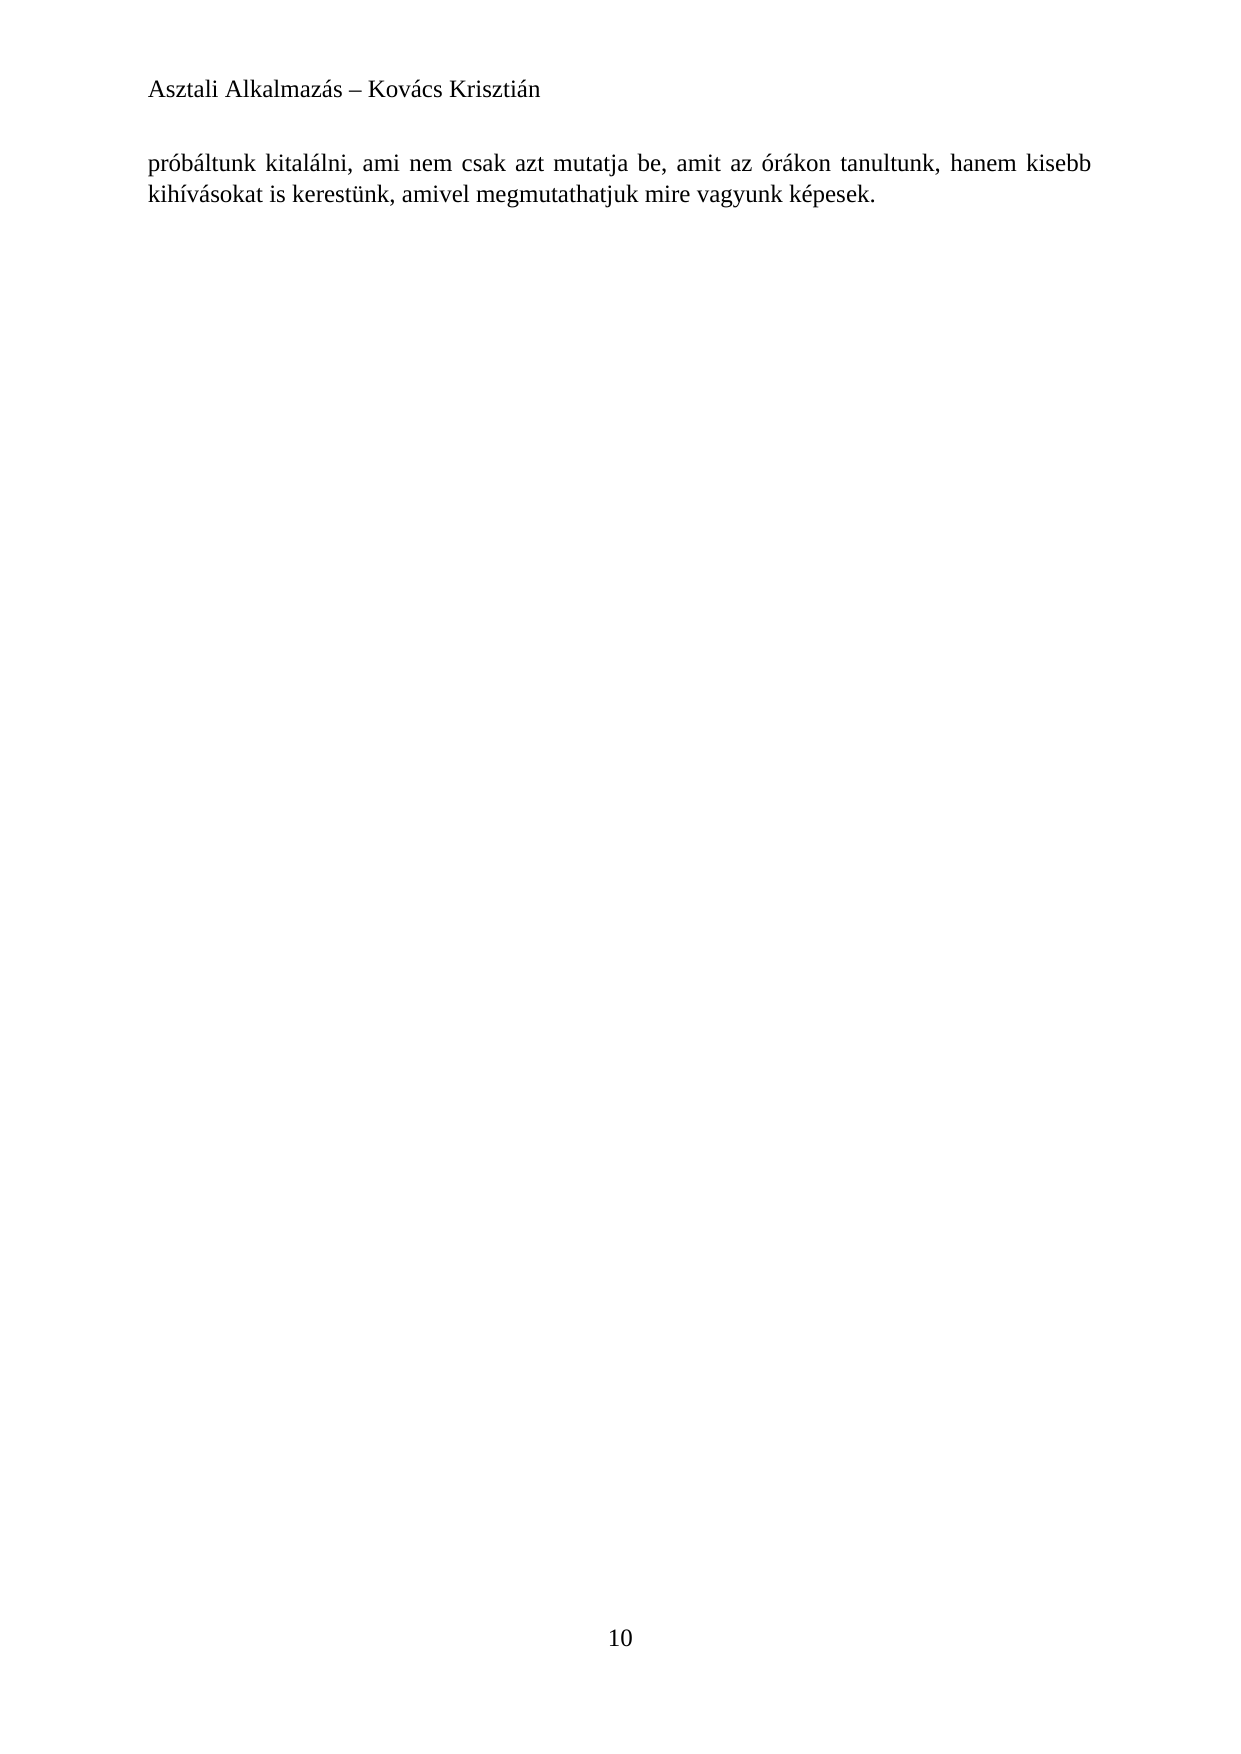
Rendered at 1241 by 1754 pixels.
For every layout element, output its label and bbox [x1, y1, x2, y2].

text [148, 148, 1092, 207]
